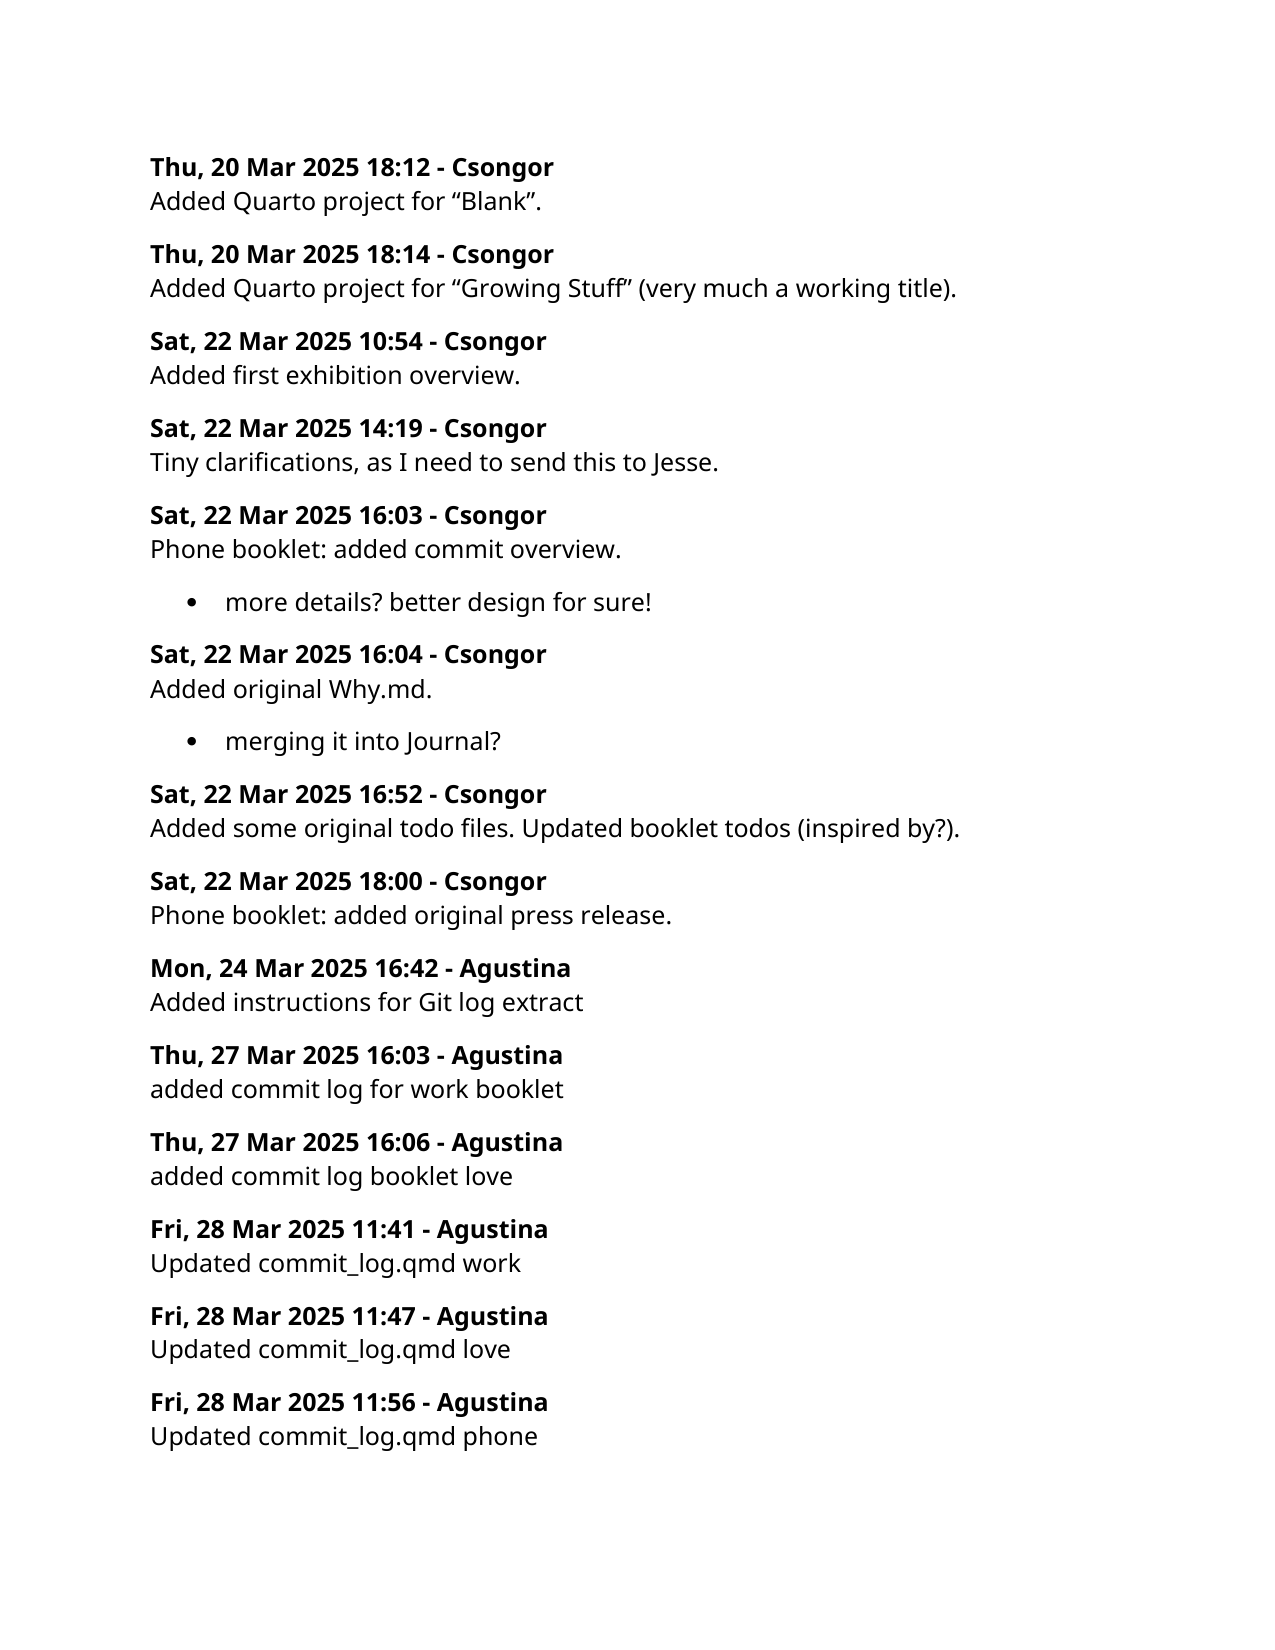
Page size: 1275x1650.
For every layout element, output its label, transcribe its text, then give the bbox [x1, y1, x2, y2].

text Sat, 22 Mar 2025 18:00 - Csongor Phone booklet: added original press release. [150, 864, 1125, 932]
text Fri, 28 Mar 2025 11:41 - Agustina Updated commit_log.qmd work [150, 1211, 1125, 1279]
text Sat, 22 Mar 2025 16:04 - Csongor Added original Why.md. [150, 637, 1125, 705]
list merging it into Journal? [187, 724, 1125, 758]
text Sat, 22 Mar 2025 10:54 - Csongor Added first exhibition overview. [150, 324, 1125, 392]
text Thu, 27 Mar 2025 16:03 - Agustina added commit log for work booklet [150, 1037, 1125, 1106]
text Sat, 22 Mar 2025 16:03 - Csongor Phone booklet: added commit overview. [150, 497, 1125, 566]
text Fri, 28 Mar 2025 11:47 - Agustina Updated commit_log.qmd love [150, 1298, 1125, 1366]
text Thu, 20 Mar 2025 18:14 - Csongor Added Quarto project for “Growing Stuff” (very much a working title). [150, 237, 1125, 305]
text Thu, 27 Mar 2025 16:06 - Agustina added commit log booklet love [150, 1124, 1125, 1192]
text Sat, 22 Mar 2025 14:19 - Csongor Tiny clarifications, as I need to send this to Jesse. [150, 411, 1125, 479]
text Sat, 22 Mar 2025 16:52 - Csongor Added some original todo files. Updated booklet todos (inspired by?). [150, 777, 1125, 845]
text Mon, 24 Mar 2025 16:42 - Agustina Added instructions for Git log extract [150, 951, 1125, 1019]
text Fri, 28 Mar 2025 11:56 - Agustina Updated commit_log.qmd phone [150, 1385, 1125, 1453]
text Thu, 20 Mar 2025 18:12 - Csongor Added Quarto project for “Blank”. [150, 150, 1125, 218]
list more details? better design for sure! [187, 584, 1125, 618]
